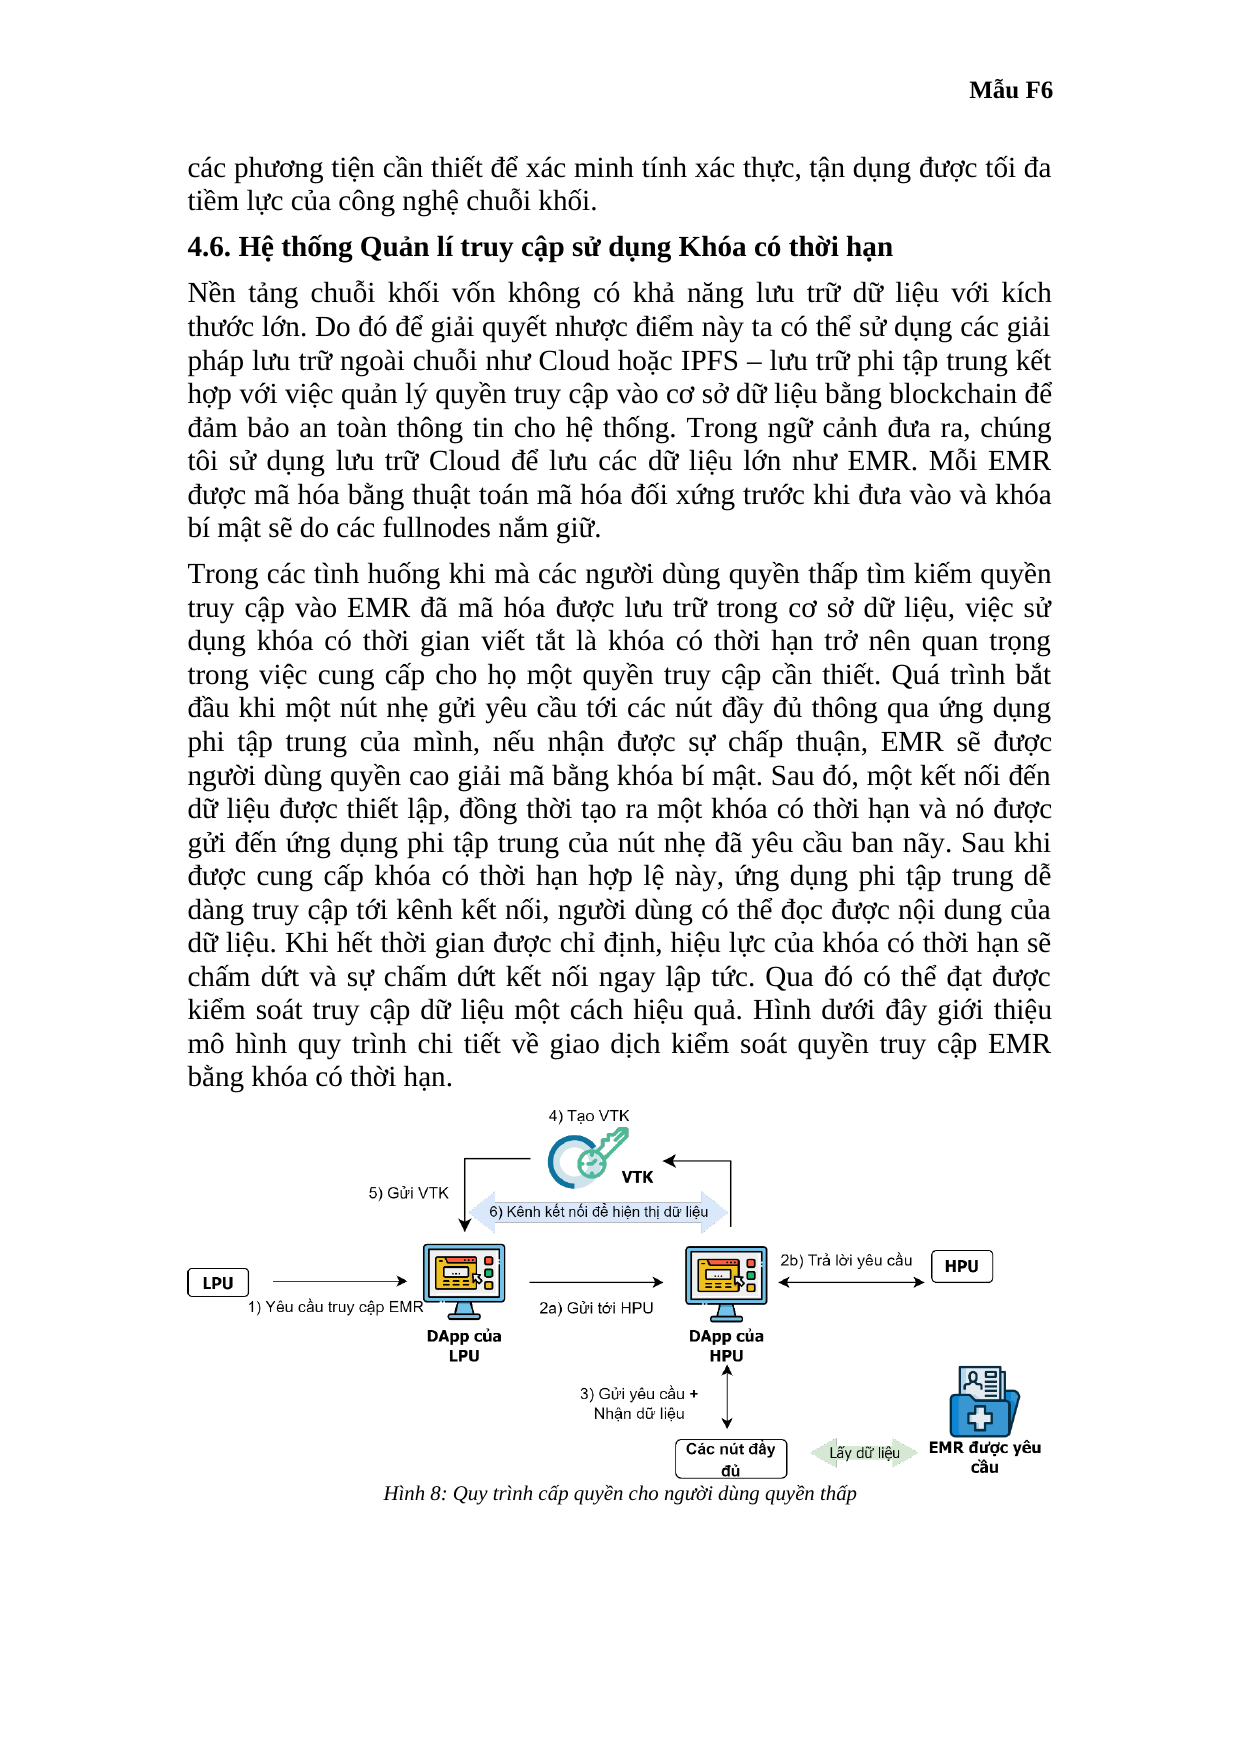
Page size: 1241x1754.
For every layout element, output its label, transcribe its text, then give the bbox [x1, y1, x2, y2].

picture [187, 1105, 1053, 1481]
text Trong các tình huống khi mà các người dùng quyền thấp tìm kiếm quyền truy cập vào EMR đã mã hóa được lưu trữ trong cơ sở dữ liệu, việc sử dụng khóa có thời gian viết tắt là khóa có thời hạn trở nên quan trọng trong việc cung cấp cho họ một quyền truy cập cần thiết. Quá trình bắt đầu khi một nút nhẹ gửi yêu cầu tới các nút đầy đủ thông qua ứng dụng phi tập trung của mình, nếu nhận được sự chấp thuận, EMR sẽ được người dùng quyền cao giải mã bằng khóa bí mật. Sau đó, một kết nối đến dữ liệu được thiết lập, đồng thời tạo ra một khóa có thời hạn và nó được gửi đến ứng dụng phi tập trung của nút nhẹ đã yêu cầu ban nãy. Sau khi được cung cấp khóa có thời hạn hợp lệ này, ứng dụng phi tập trung dễ dàng truy cập tới kênh kết nối, người dùng có thể đọc được nội dung của dữ liệu. Khi hết thời gian được chỉ định, hiệu lực của khóa có thời hạn sẽ chấm dứt và sự chấm dứt kết nối ngay lập tức. Qua đó có thể đạt được kiểm soát truy cập dữ liệu một cách hiệu quả. Hình dưới đây giới thiệu mô hình quy trình chi tiết về giao dịch kiểm soát quyền truy cập EMR bằng khóa có thời hạn. [187, 556, 1053, 1093]
text 4.6. Hệ thống Quản lí truy cập sử dụng Khóa có thời hạn [187, 229, 1053, 263]
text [187, 150, 1053, 217]
text Hình 8: Quy trình cấp quyền cho người dùng quyền thấp [187, 1481, 1053, 1505]
text Nền tảng chuỗi khối vốn không có khả năng lưu trữ dữ liệu với kích thước lớn. Do đó để giải quyết nhược điểm này ta có thể sử dụng các giải pháp lưu trữ ngoài chuỗi như Cloud hoặc IPFS – lưu trữ phi tập trung kết hợp với việc quản lý quyền truy cập vào cơ sở dữ liệu bằng blockchain để đảm bảo an toàn thông tin cho hệ thống. Trong ngữ cảnh đưa ra, chúng tôi sử dụng lưu trữ Cloud để lưu các dữ liệu lớn như EMR. Mỗi EMR được mã hóa bằng thuật toán mã hóa đối xứng trước khi đưa vào và khóa bí mật sẽ do các fullnodes nắm giữ. [187, 276, 1053, 544]
